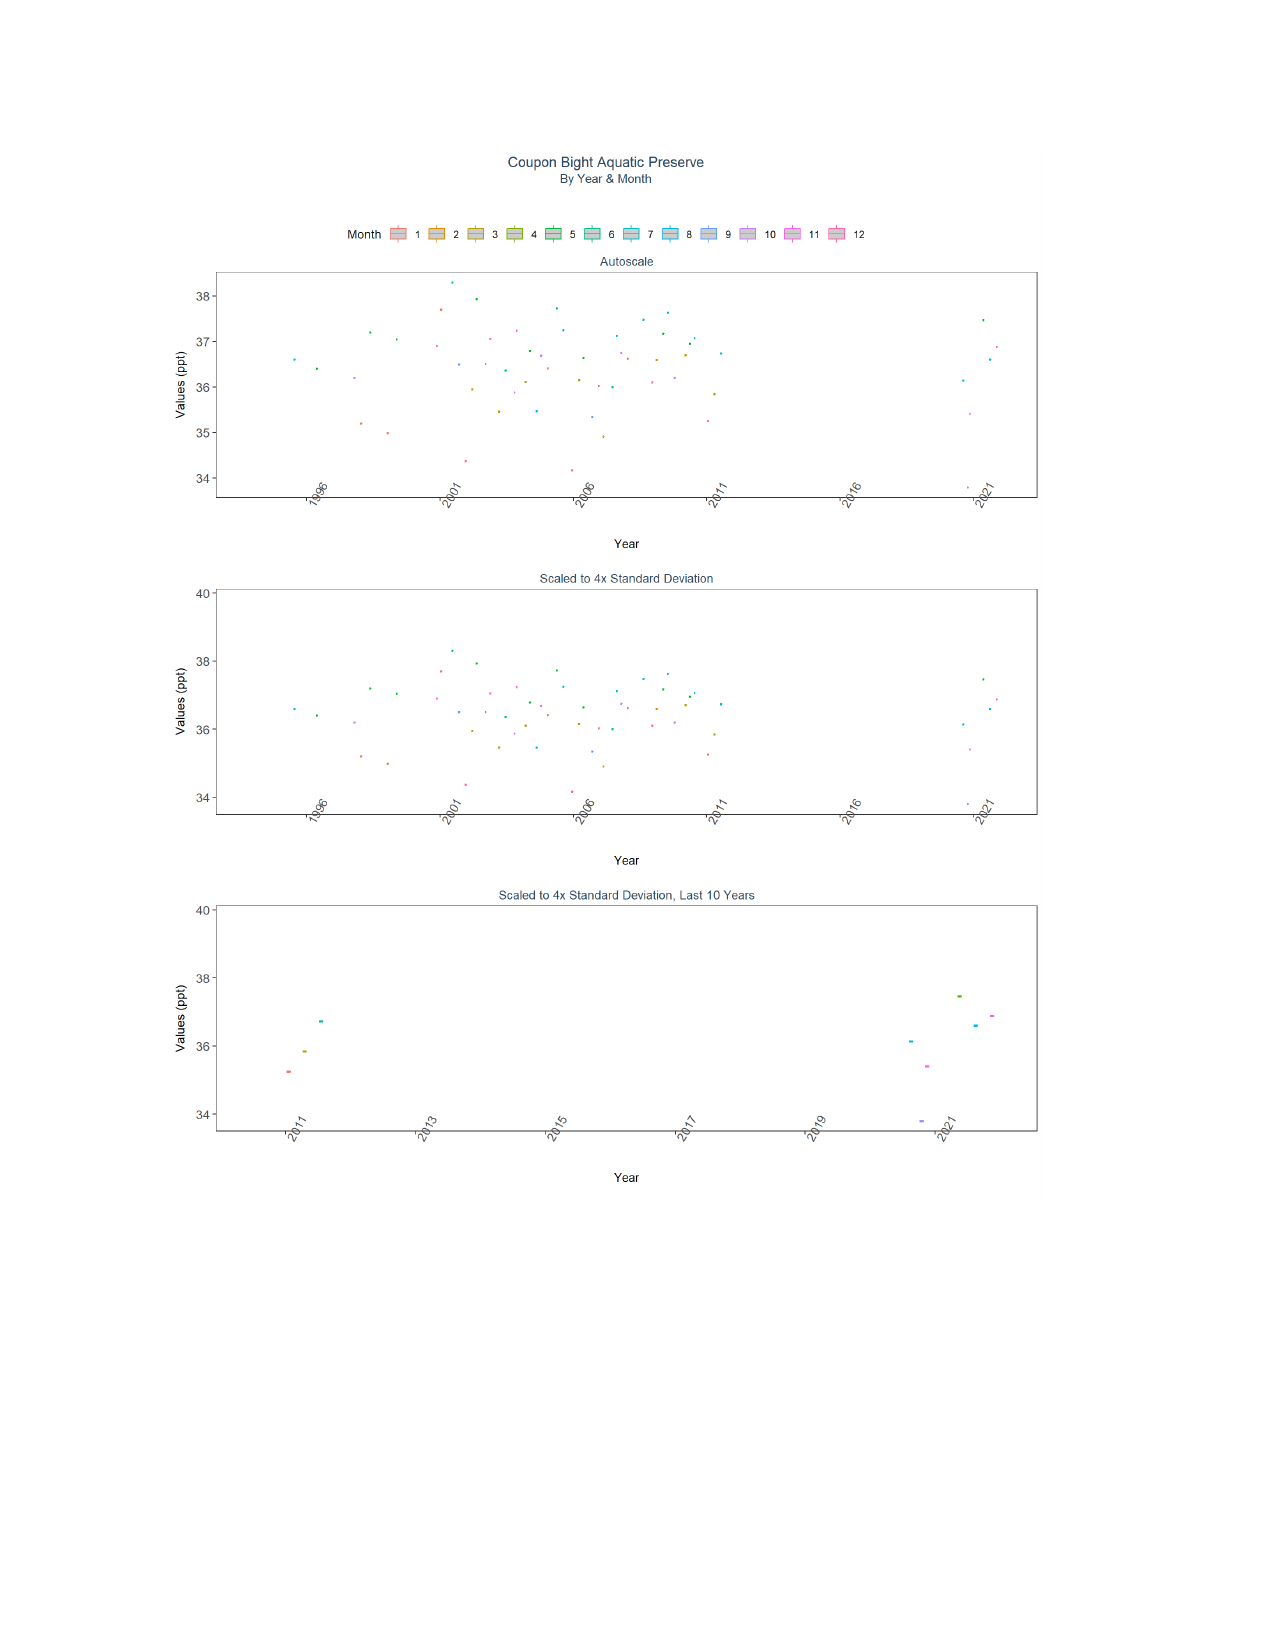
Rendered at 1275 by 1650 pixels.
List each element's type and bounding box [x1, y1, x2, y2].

picture [168, 150, 1044, 1200]
